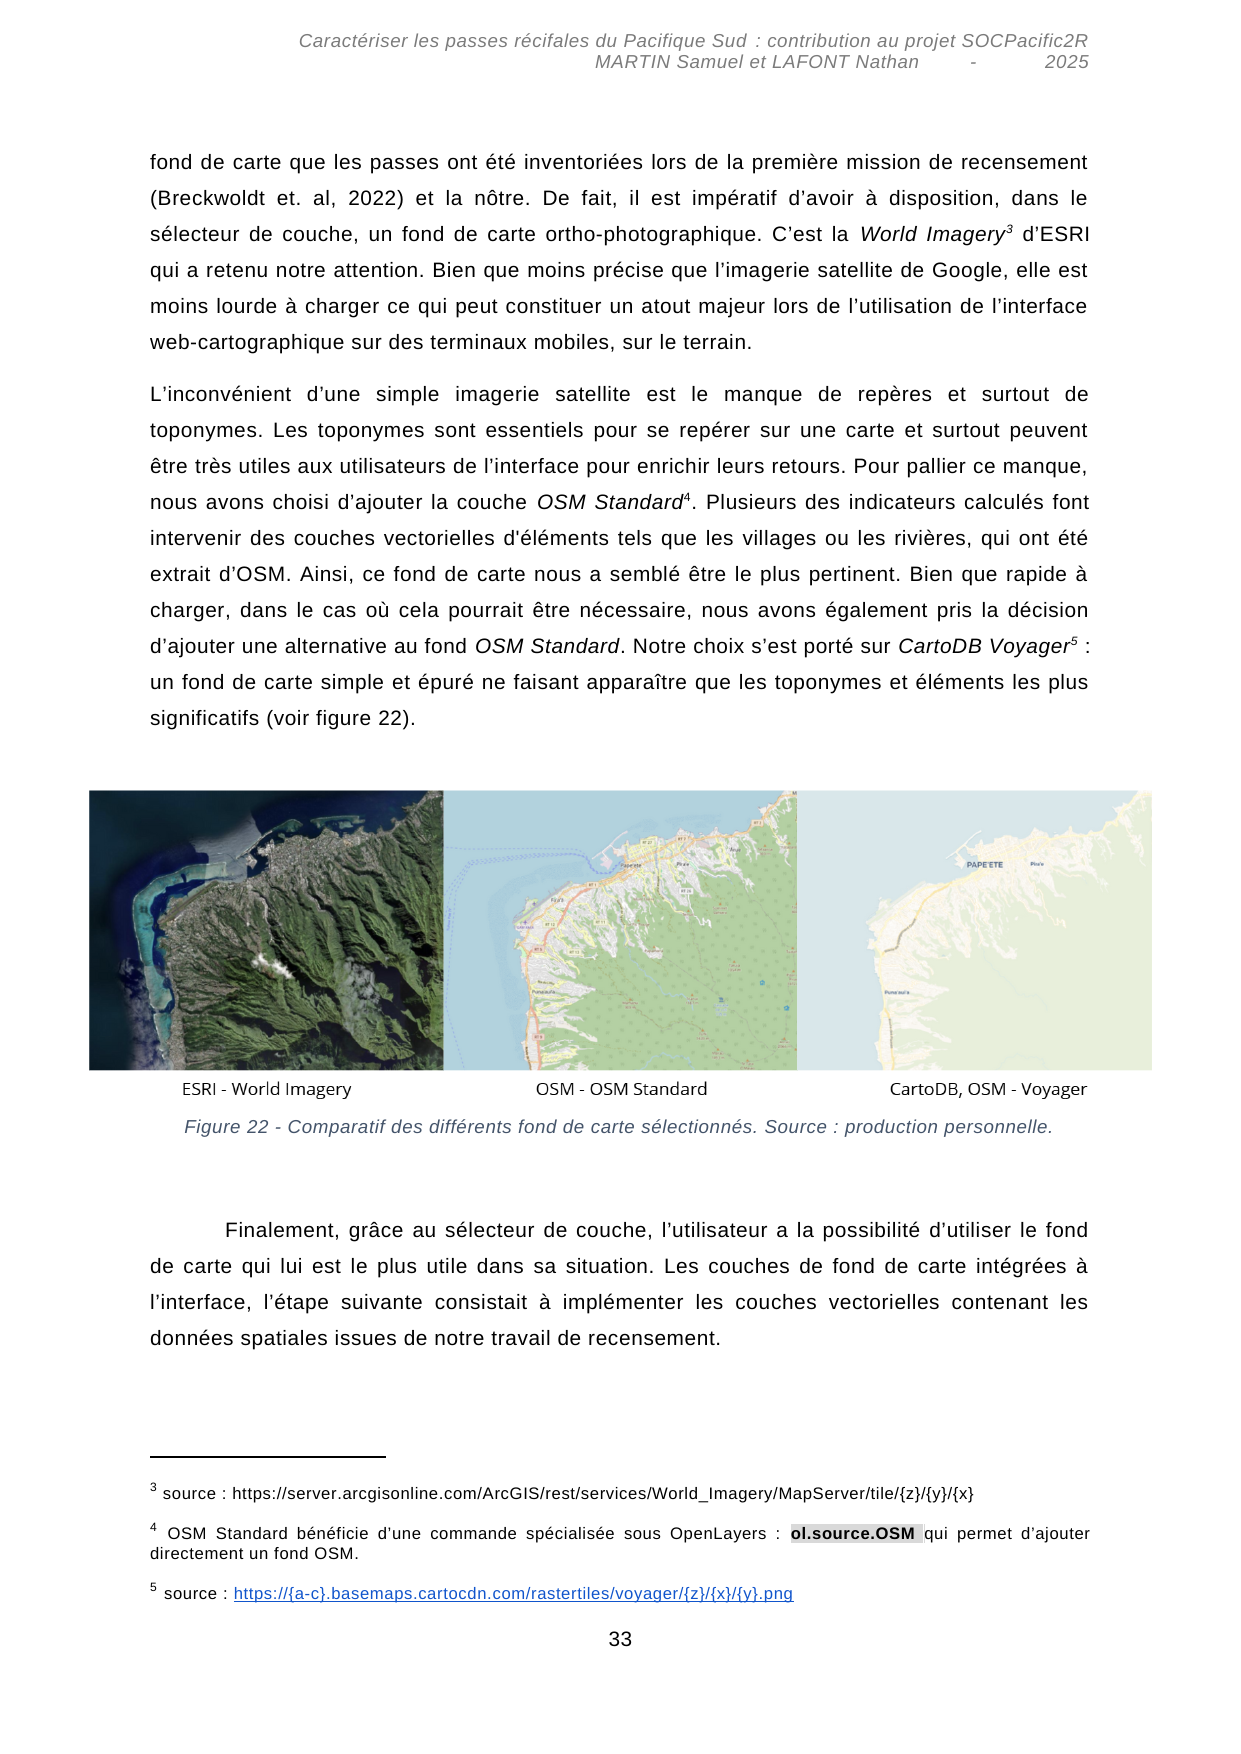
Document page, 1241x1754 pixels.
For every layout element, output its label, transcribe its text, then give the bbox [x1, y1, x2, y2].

text Finalement, grâce au sélecteur de couche, l’utilisateur a la possibilité d’utiliser le fond de carte qui lui est le plus utile dans sa situation. Les couches de fond de carte intégrées à l’interface, l’étape suivante consistait à implémenter les couches vectorielles contenant les données spatiales issues de notre travail de recensement. [150, 1218, 1090, 1350]
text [150, 150, 1090, 354]
text L’inconvénient d’une simple imagerie satellite est le manque de repères et surtout de toponymes. Les toponymes sont essentiels pour se repérer sur une carte et surtout peuvent être très utiles aux utilisateurs de l’interface pour enrichir leurs retours. Pour pallier ce manque, nous avons choisi d’ajouter la couche OSM Standard. Plusieurs des indicateurs calculés font intervenir des couches vectorielles d'éléments tels que les villages ou les rivières, qui ont été extrait d’OSM. Ainsi, ce fond de carte nous a semblé être le plus pertinent. Bien que rapide à charger, dans le cas où cela pourrait être nécessaire, nous avons également pris la décision d’ajouter une alternative au fond OSM Standard. Notre choix s’est porté sur CartoDB Voyager : un fond de carte simple et épuré ne faisant apparaître que les toponymes et éléments les plus significatifs (voir figure 22). [150, 382, 1090, 730]
picture [88, 789, 1153, 1106]
